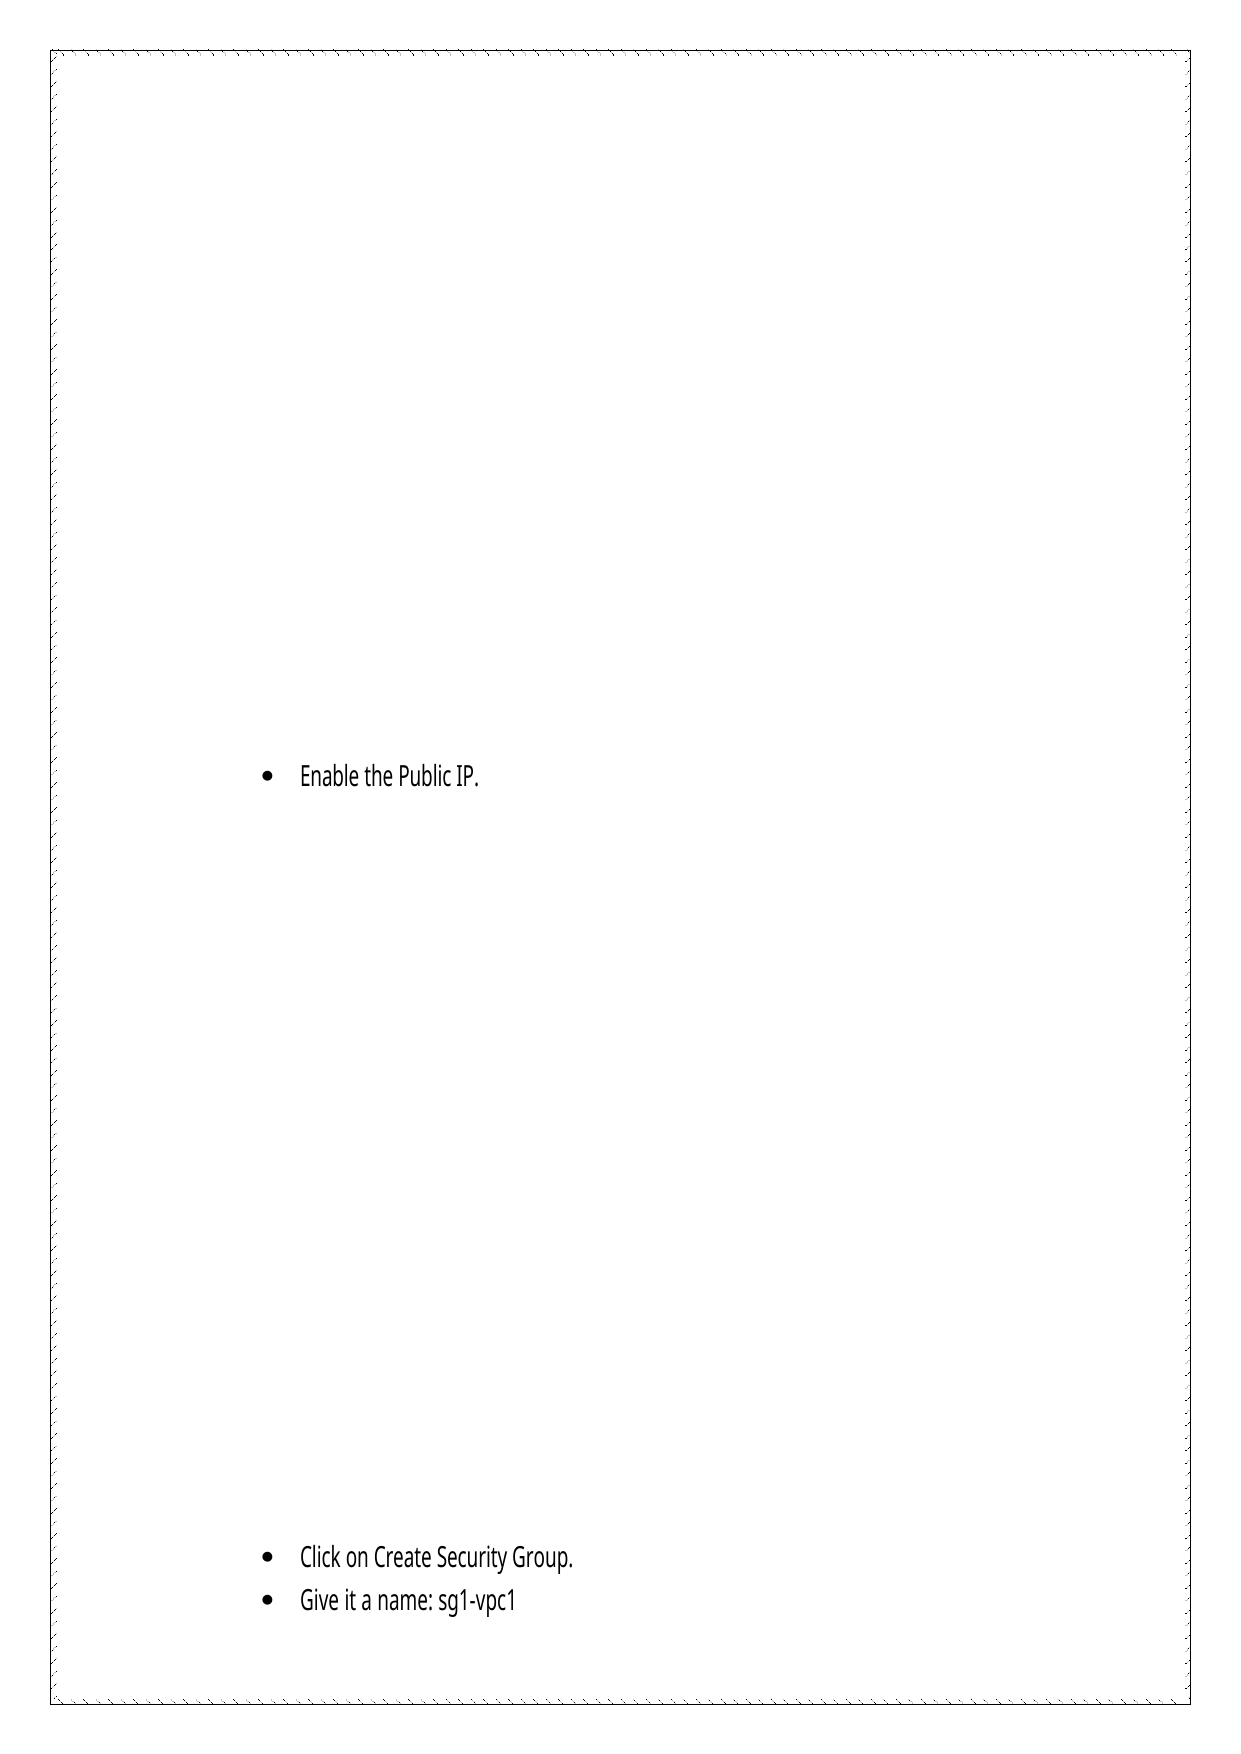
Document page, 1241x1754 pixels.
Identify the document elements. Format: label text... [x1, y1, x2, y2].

list Click on Create Security Group. [262, 1536, 1165, 1576]
list Give it a name: sg1-vpc1 [262, 1579, 1165, 1618]
list Enable the Public IP. [262, 756, 1165, 795]
picture [51, 51, 1190, 1704]
